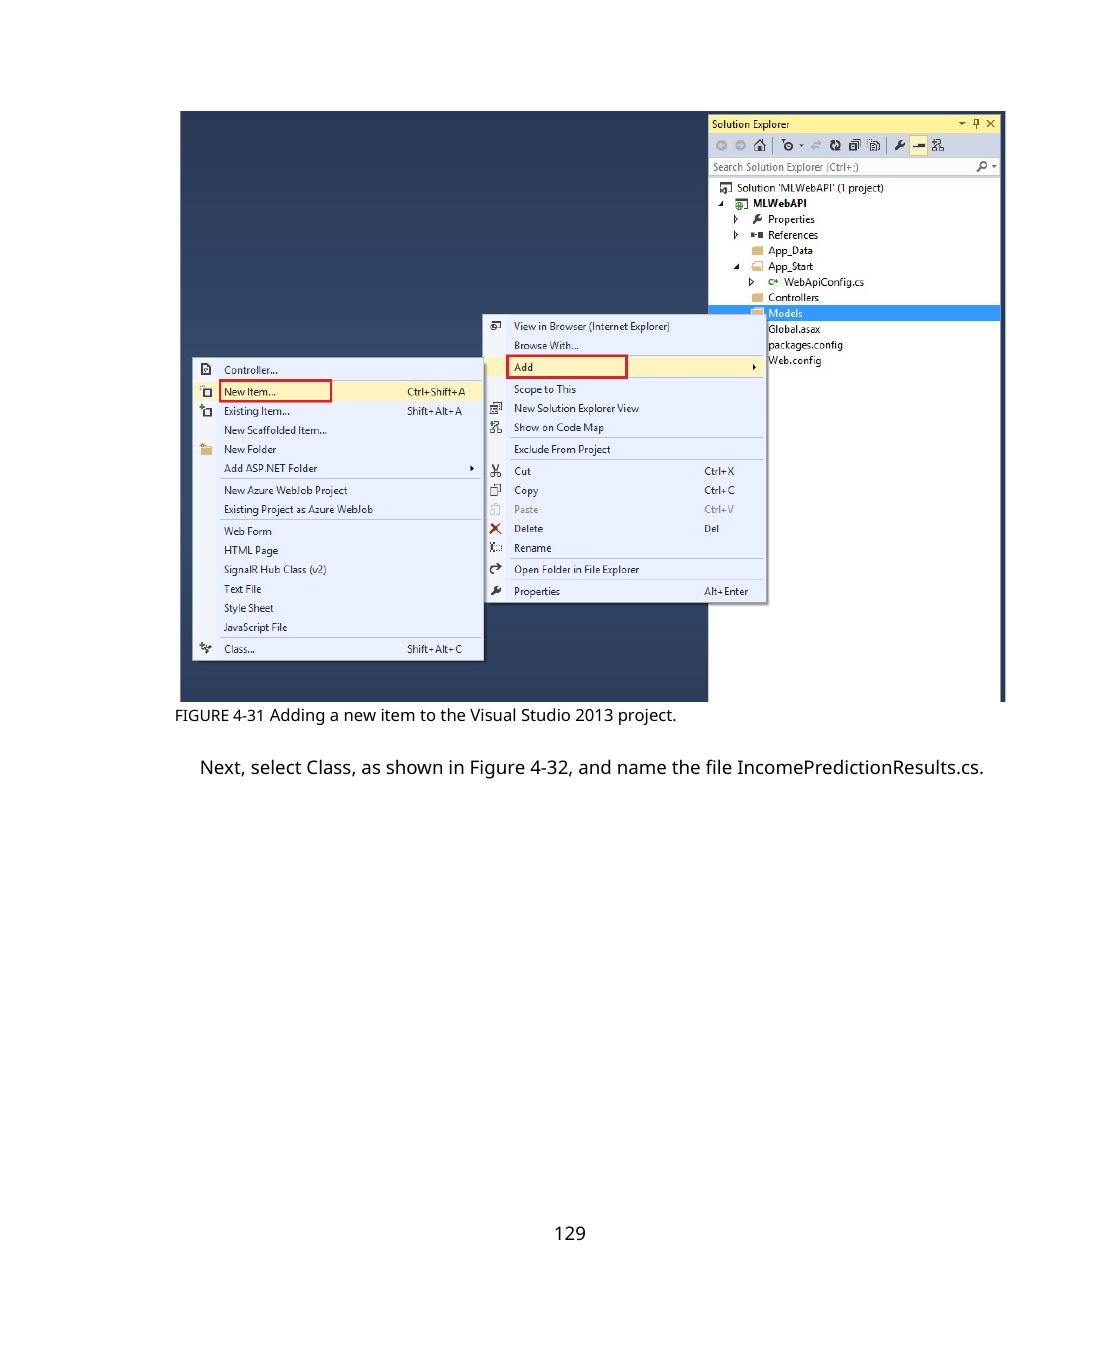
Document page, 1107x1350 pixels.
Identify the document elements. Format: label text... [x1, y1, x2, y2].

text FIGURE 4-31 Adding a new item to the Visual Studio 2013 project. [174, 704, 994, 727]
text Next, select Class, as shown in Figure 4-32, and name the file IncomePredictionResults.cs. [199, 754, 1019, 779]
picture [180, 111, 1006, 702]
